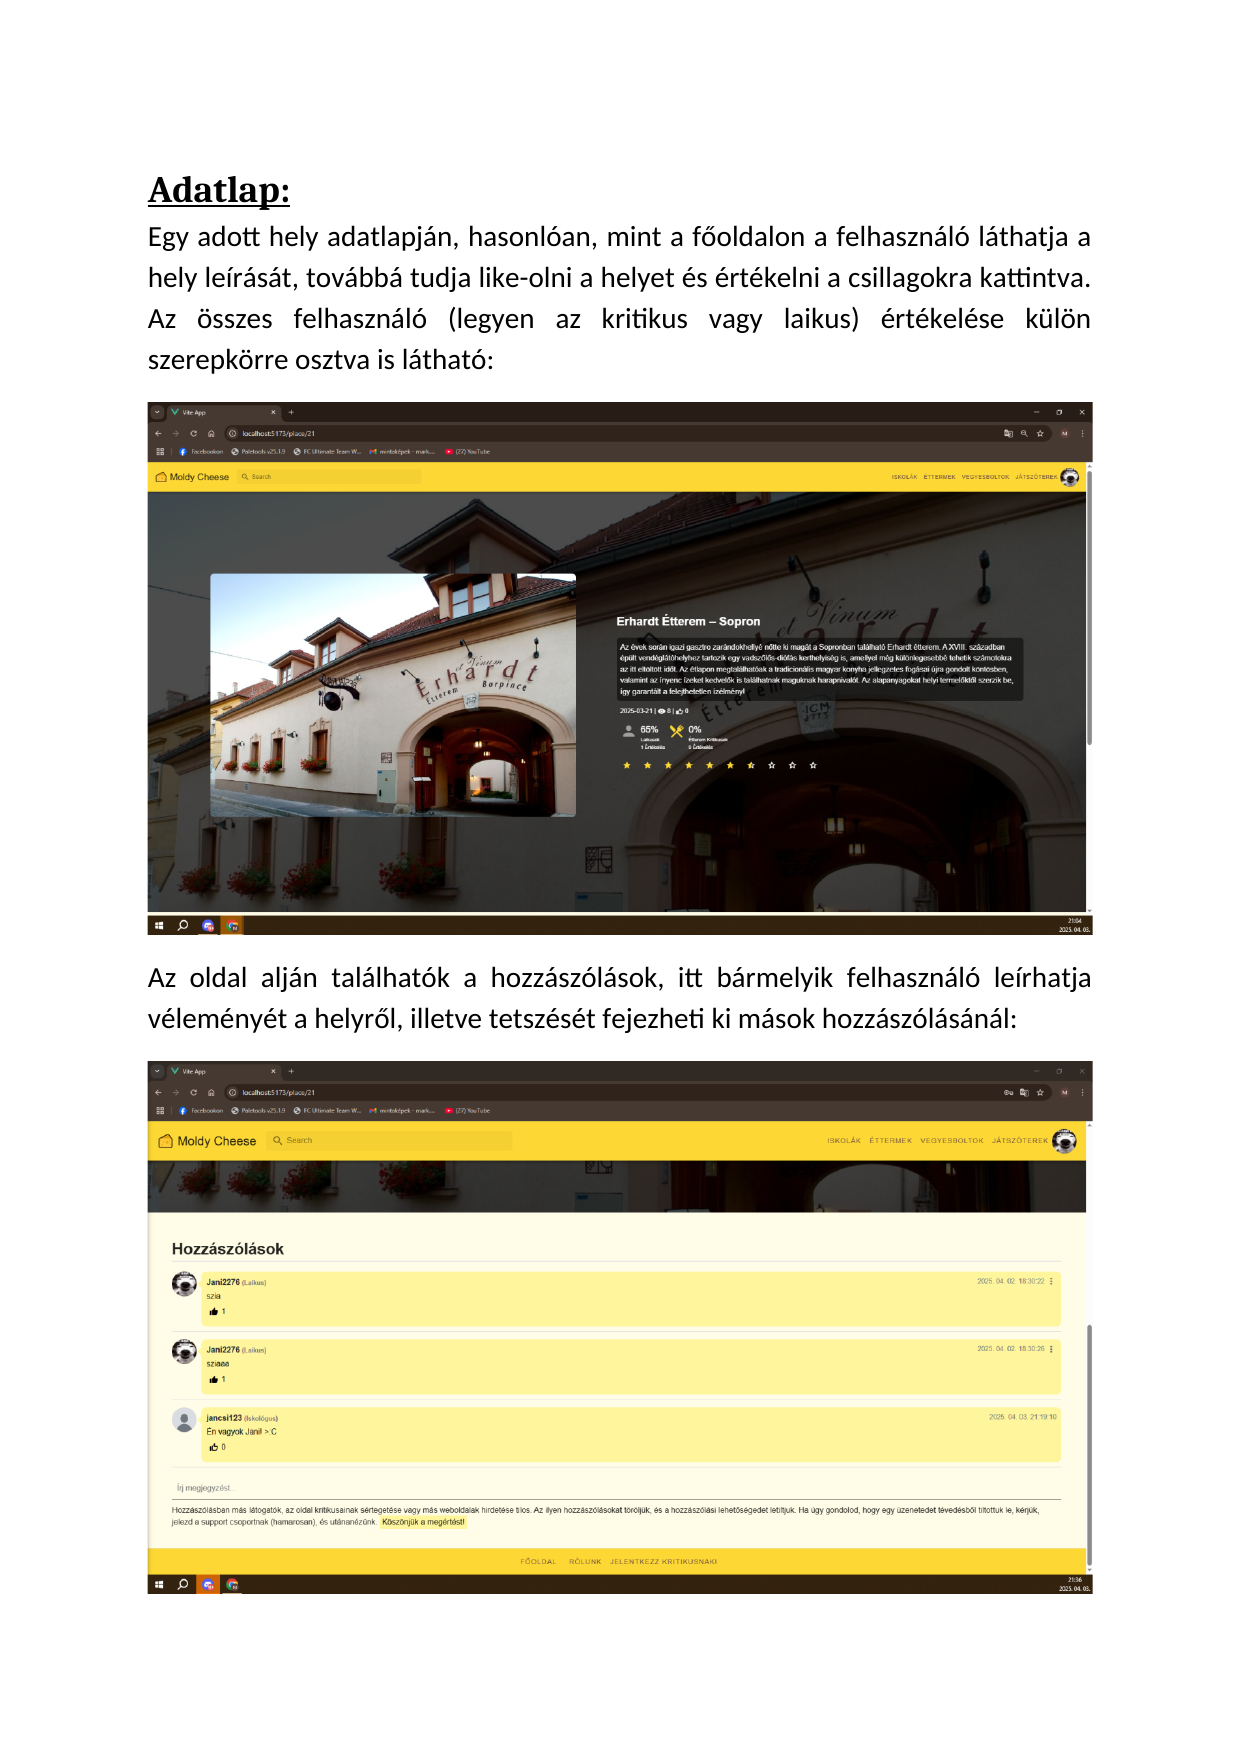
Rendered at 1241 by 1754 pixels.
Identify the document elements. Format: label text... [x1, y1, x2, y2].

picture [147, 1061, 1093, 1594]
subtitle Adatlap: [148, 168, 1093, 212]
text Az oldal alján találhatók a hozzászólások, itt bármelyik felhasználó leírhatja véleményét a helyről, illetve tetszését fejezheti ki mások hozzászólásánál: [148, 959, 1093, 1036]
text Egy adott hely adatlapján, hasonlóan, mint a főoldalon a felhasználó láthatja a hely leírását, továbbá tudja like-olni a helyet és értékelni a csillagokra kattintva. Az összes felhasználó (legyen az kritikus vagy laikus) értékelése külön szerepkörre osztva is látható: [148, 218, 1093, 376]
picture [147, 402, 1093, 935]
